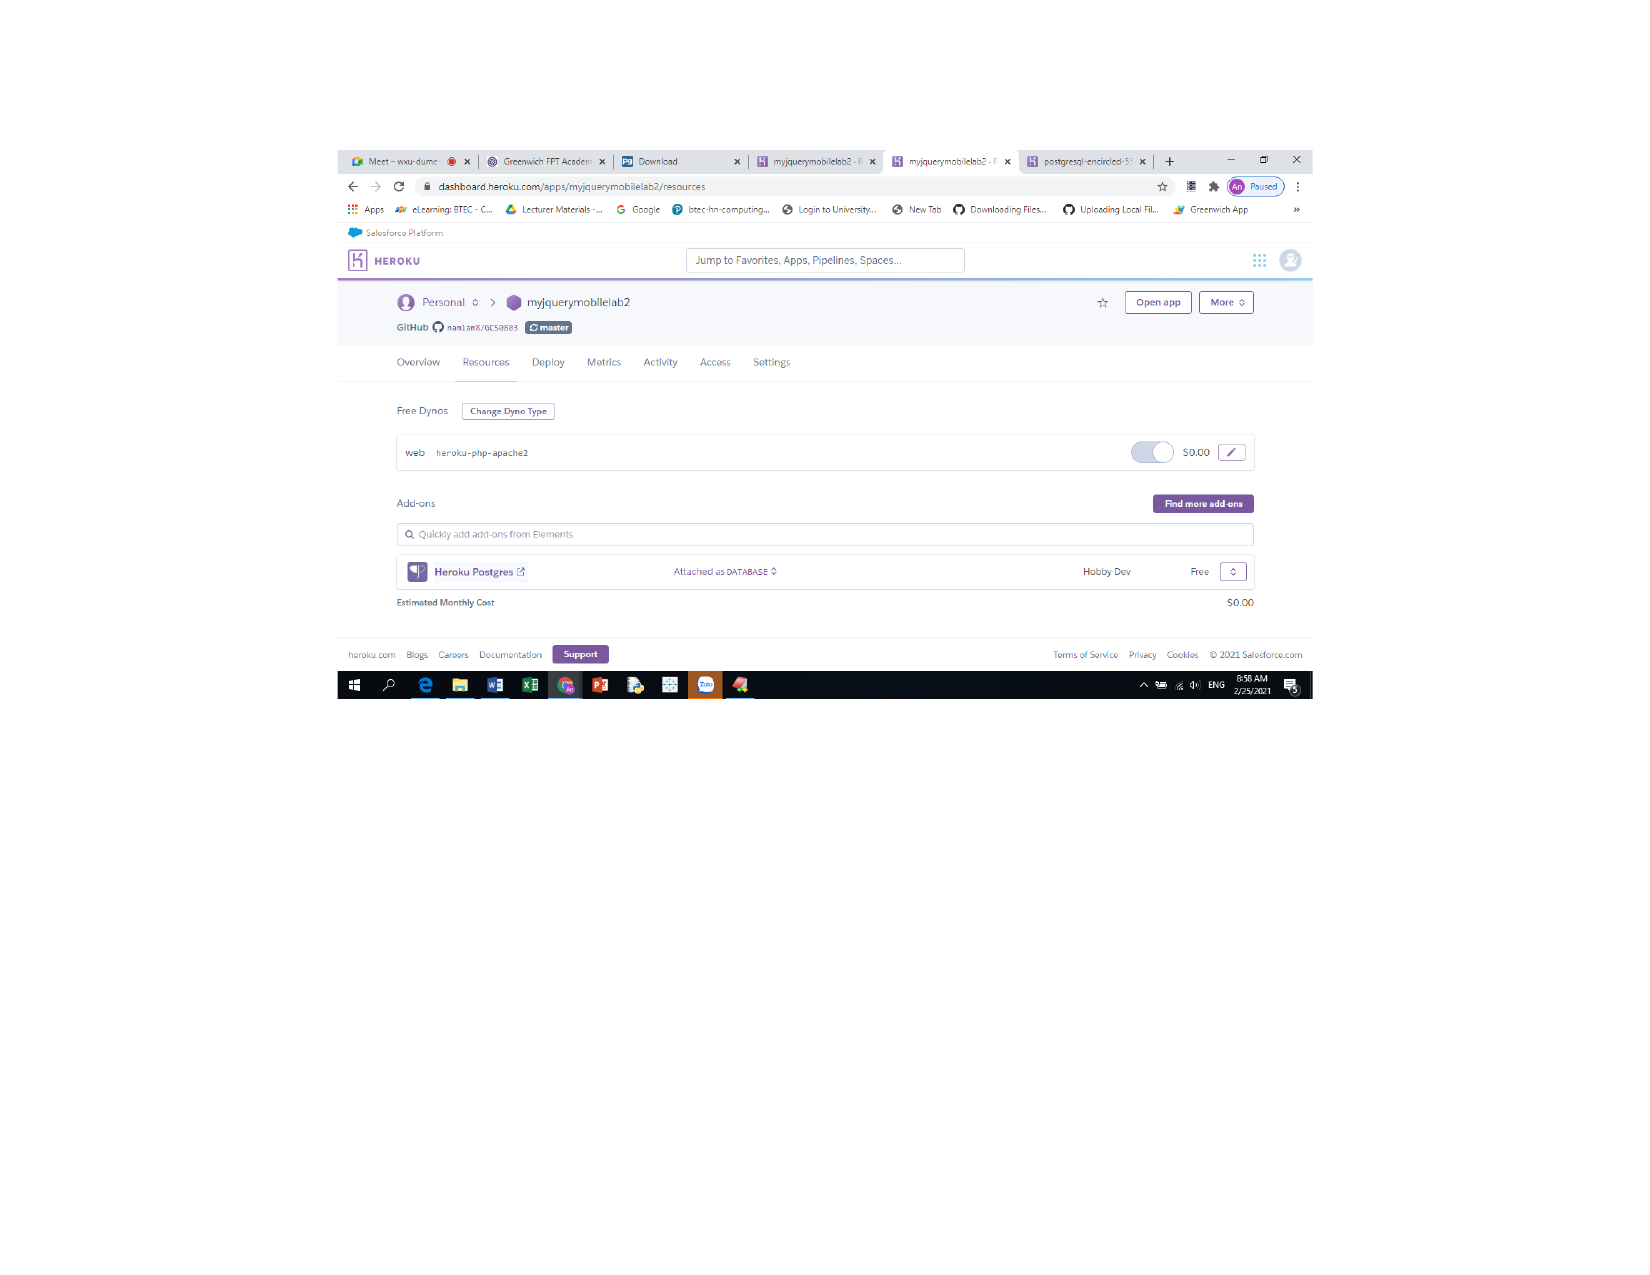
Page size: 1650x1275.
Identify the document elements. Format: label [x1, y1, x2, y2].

picture [337, 150, 1313, 699]
